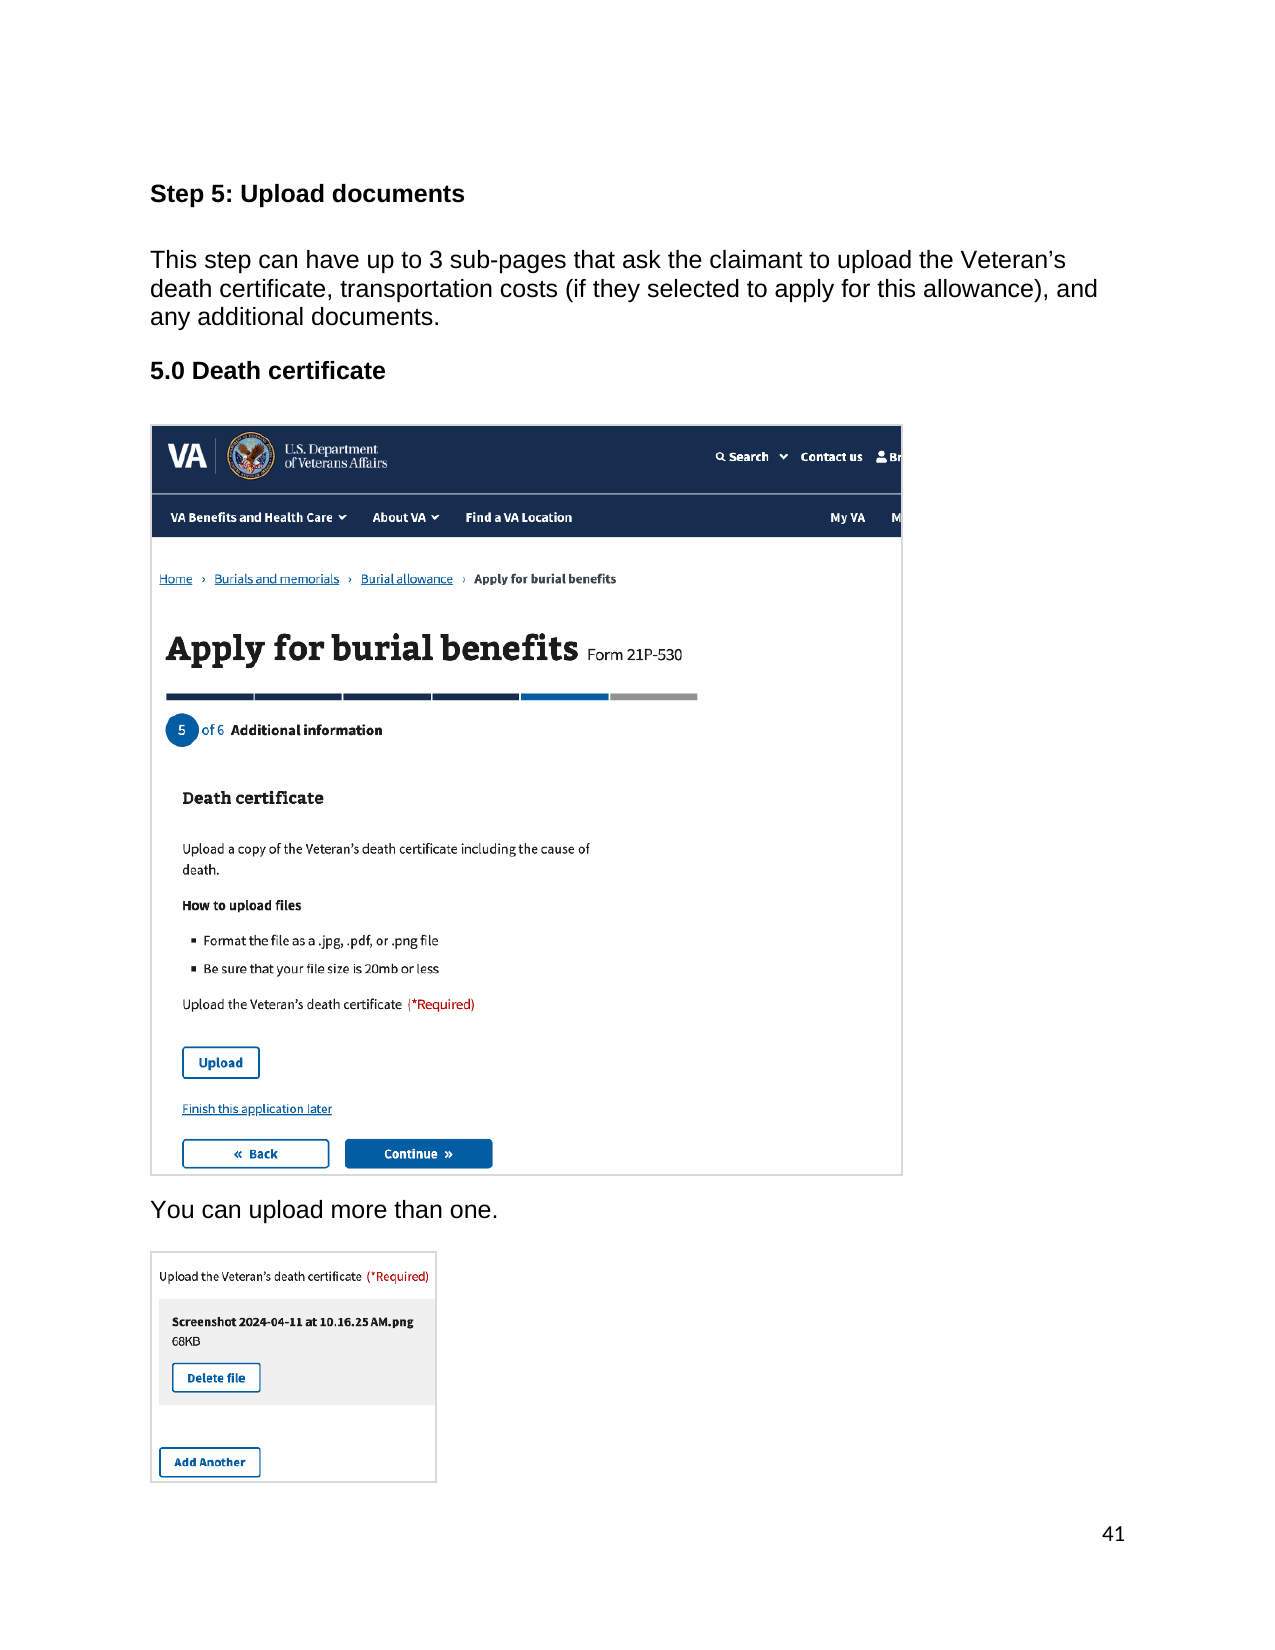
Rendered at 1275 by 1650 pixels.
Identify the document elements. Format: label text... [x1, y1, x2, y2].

text You can upload more than one. [150, 1195, 1125, 1224]
picture [152, 426, 901, 1174]
subtitle Step 5: Upload documents [150, 179, 1125, 208]
subtitle 5.0 Death certificate [150, 356, 1125, 420]
picture [152, 1253, 435, 1481]
text This step can have up to 3 sub-pages that ask the claimant to upload the Veteran’s death certificate, transportation costs (if they selected to apply for this allowance), and any additional documents. [150, 245, 1125, 331]
